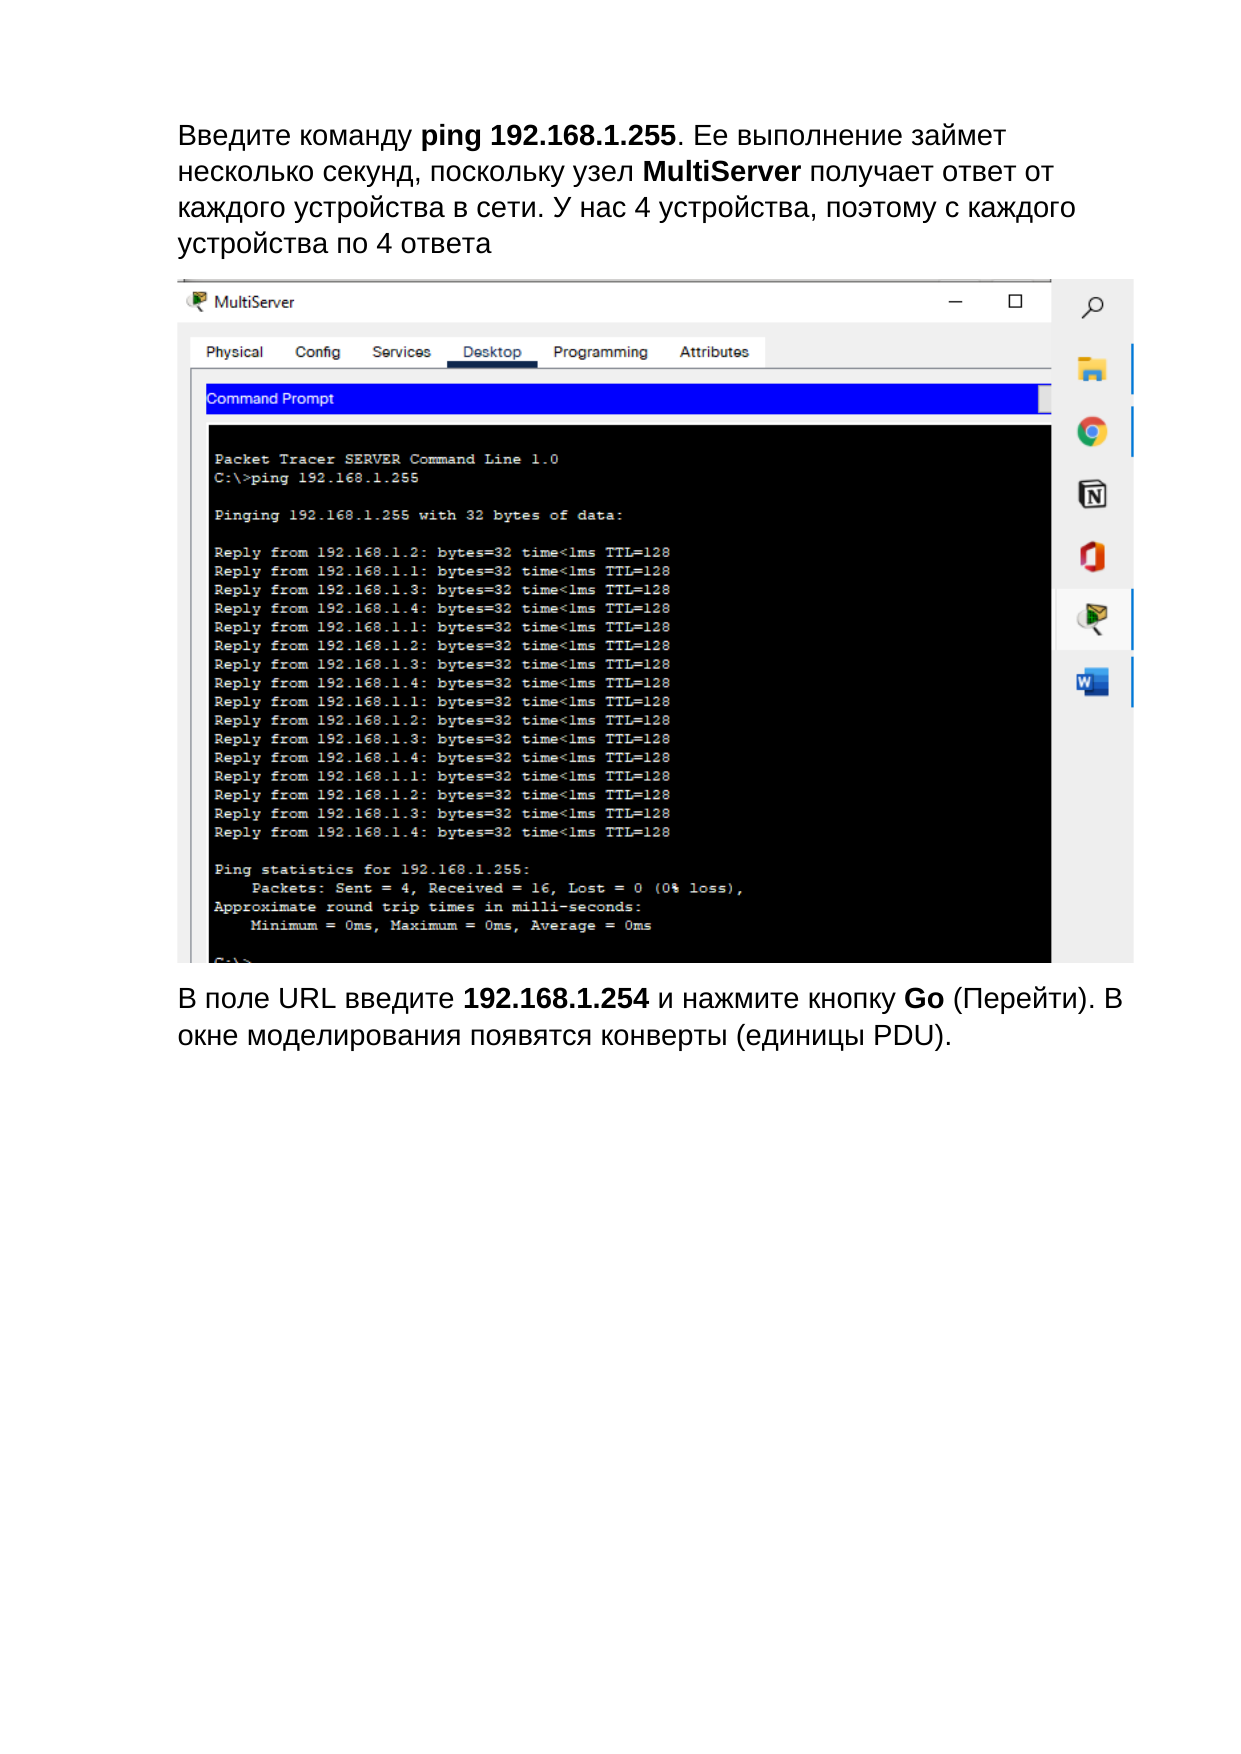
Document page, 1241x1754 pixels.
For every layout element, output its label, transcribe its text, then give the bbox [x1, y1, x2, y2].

text В поле URL введите 192.168.1.254 и нажмите кнопку Go (Перейти). В окне моделирования появятся конверты (единицы PDU). [177, 981, 1152, 1051]
picture [177, 279, 1134, 963]
text Введите команду ping 192.168.1.255. Ее выполнение займет несколько секунд, поскольку узел MultiServer получает ответ от каждого устройства в сети. У нас 4 устройства, поэтому с каждого устройства по 4 ответа [177, 118, 1152, 260]
